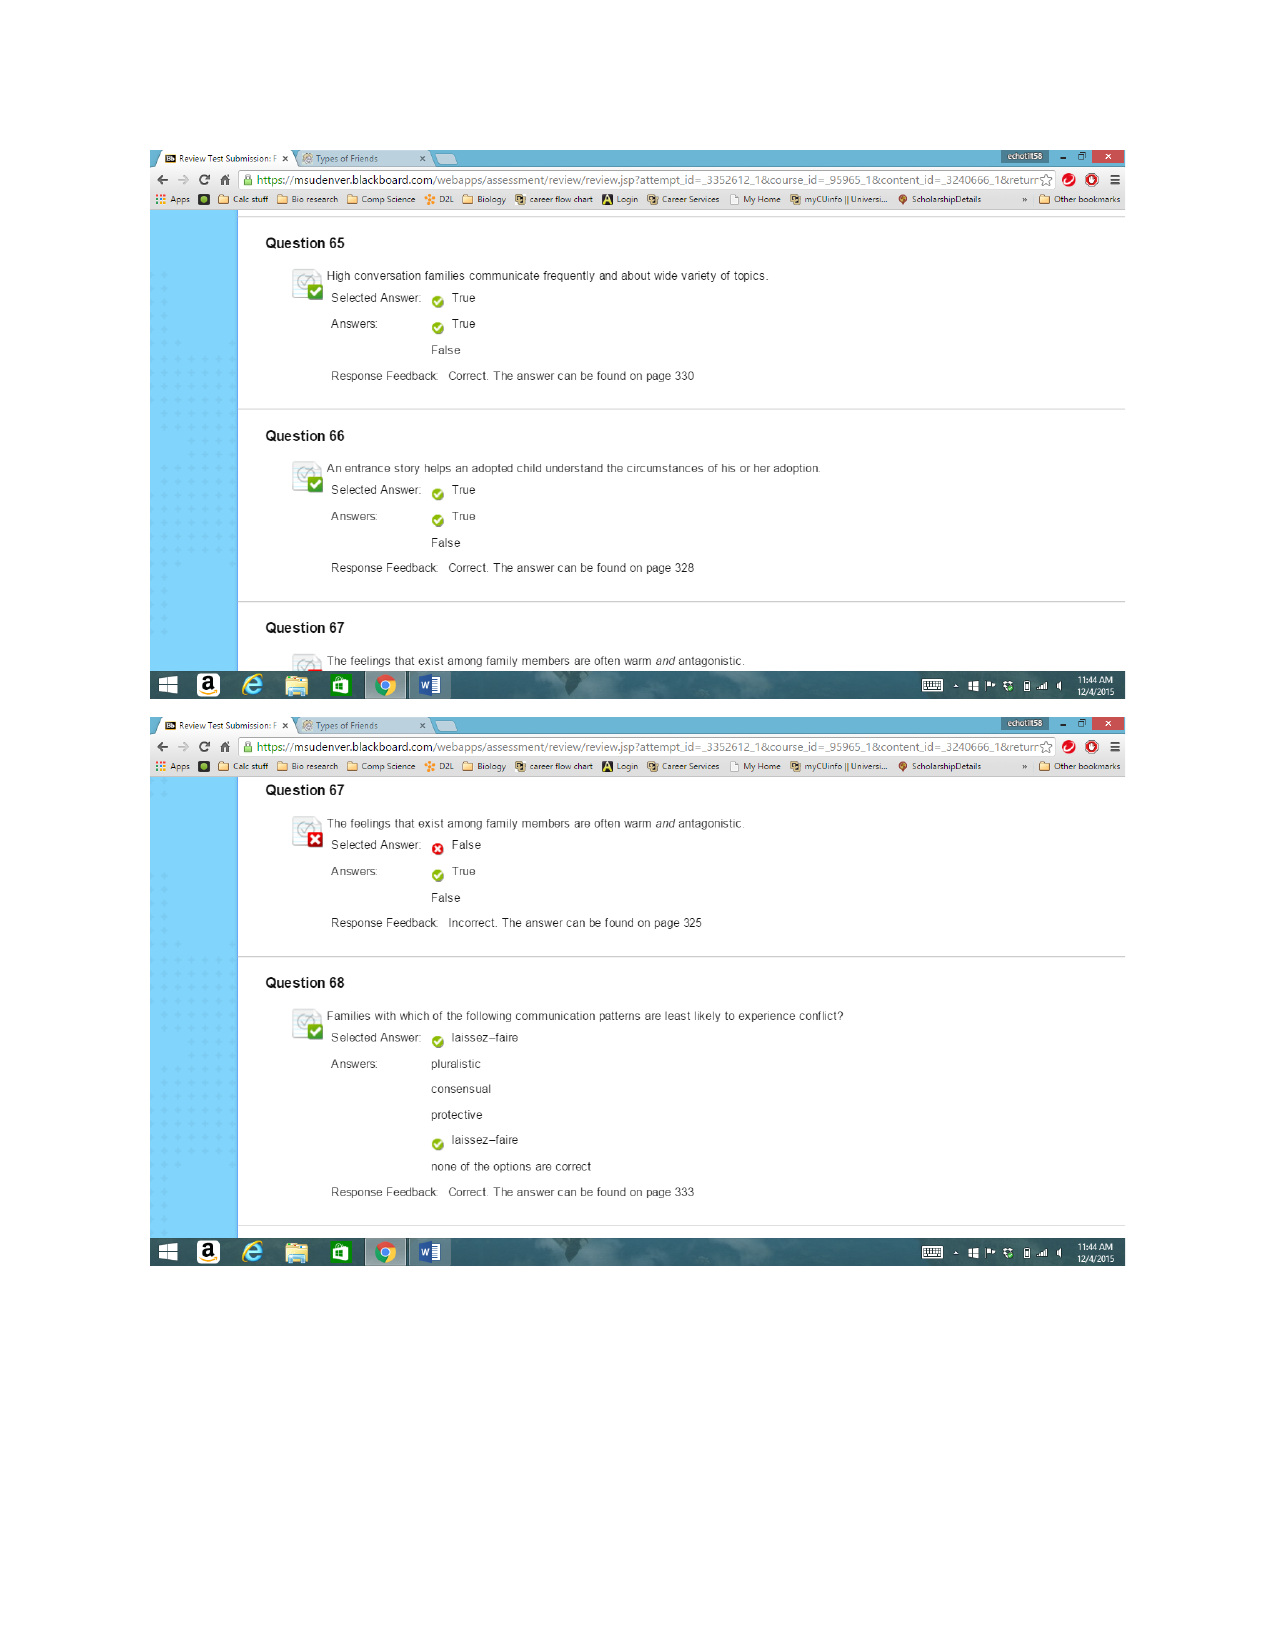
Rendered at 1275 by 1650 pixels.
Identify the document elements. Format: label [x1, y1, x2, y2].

picture [150, 150, 1125, 699]
picture [150, 717, 1125, 1266]
